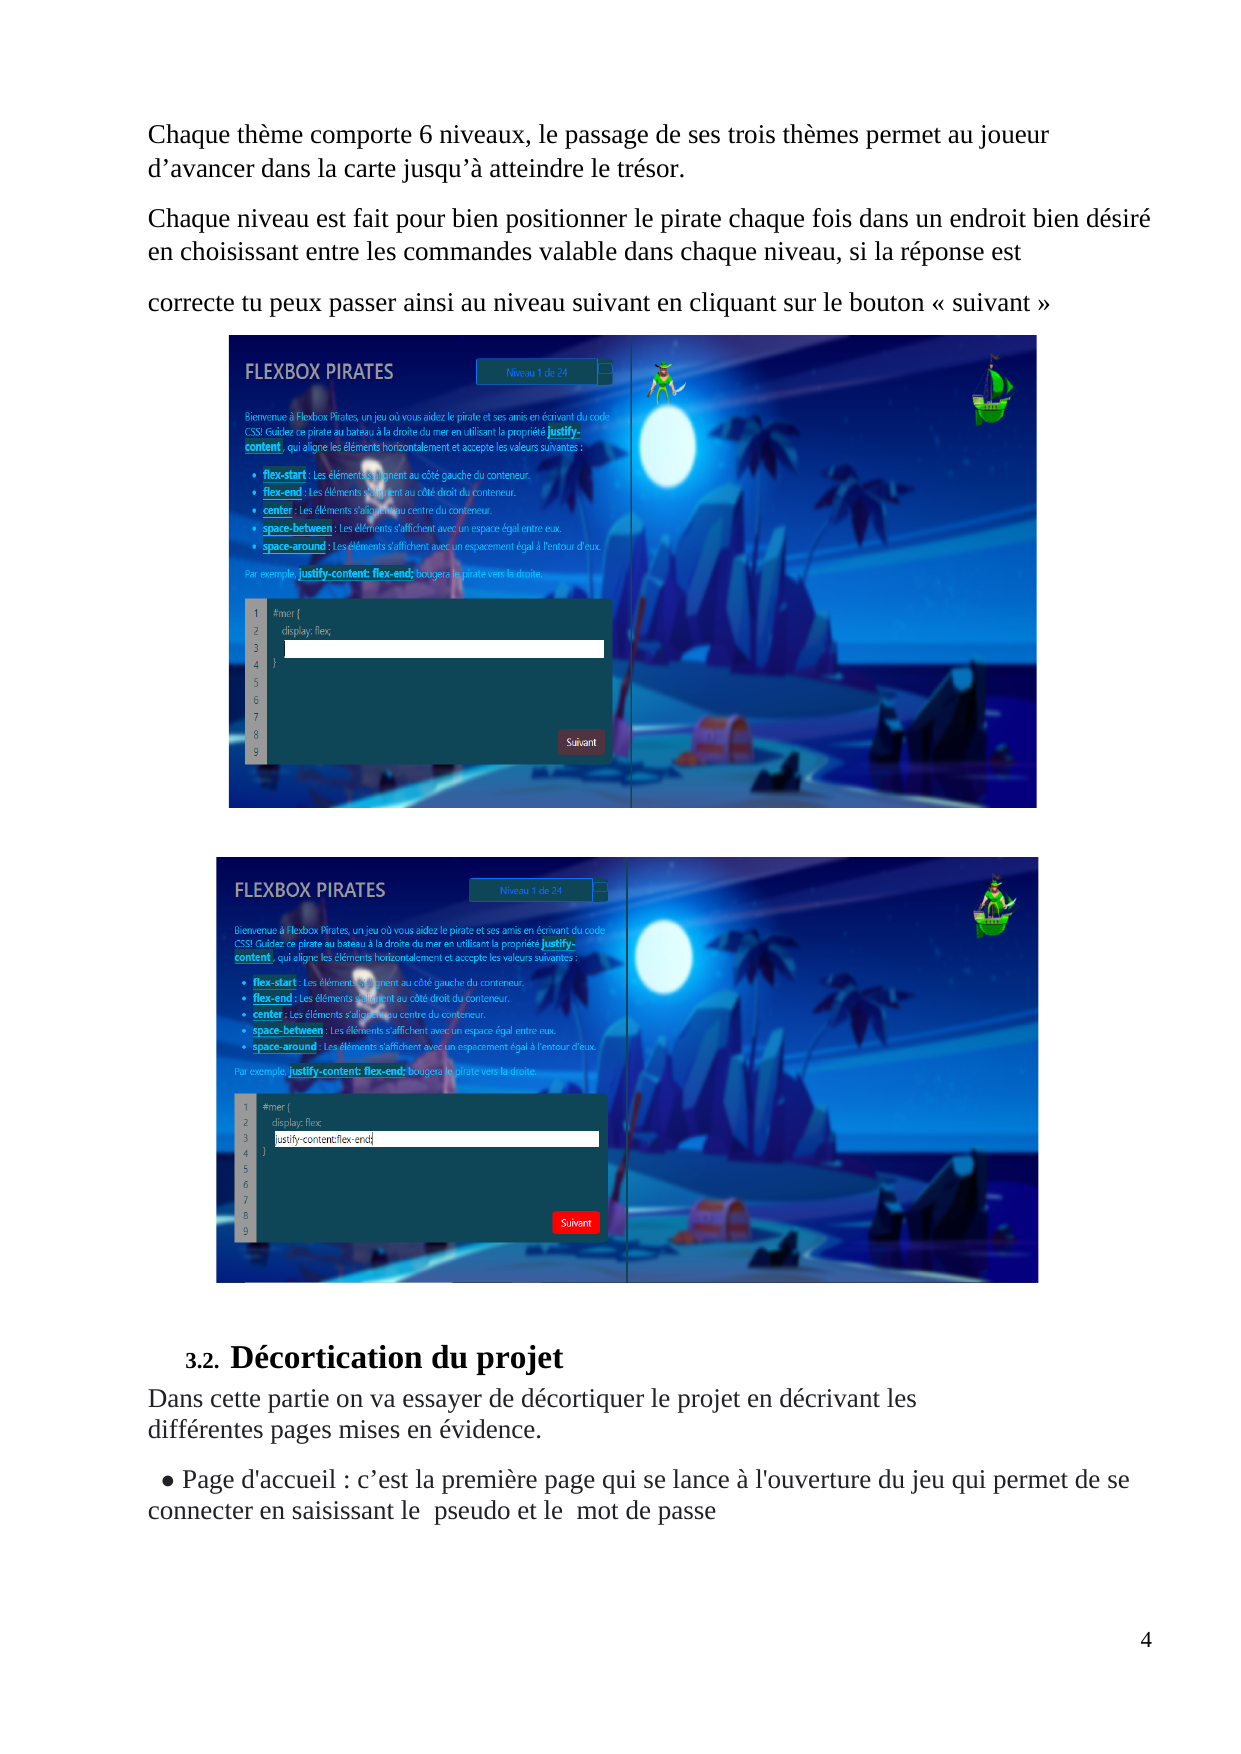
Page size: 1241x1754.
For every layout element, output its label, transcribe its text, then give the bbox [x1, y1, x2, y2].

text Chaque niveau est fait pour bien positionner le pirate chaque fois dans un endroit bien désiré en choisissant entre les commandes valable dans chaque niveau, si la réponse est [148, 202, 1152, 267]
text ● Page d'accueil : c’est la première page qui se lance à l'ouverture du jeu qui permet de se connecter en saisissant le pseudo et le mot de passe [148, 1463, 1152, 1525]
text Dans cette partie on va essayer de décortiquer le projet en décrivant les [148, 1382, 1152, 1413]
list Décortication du projet [185, 1338, 1152, 1376]
picture [216, 857, 1039, 1283]
text Chaque thème comporte 6 niveaux, le passage de ses trois thèmes permet au joueur d’avancer dans la carte jusqu’à atteindre le trésor. [148, 118, 1152, 183]
text différentes pages mises en évidence. [148, 1413, 1152, 1444]
picture [228, 335, 1037, 808]
text correcte tu peux passer ainsi au niveau suivant en cliquant sur le bouton « suivant » [148, 286, 1152, 317]
